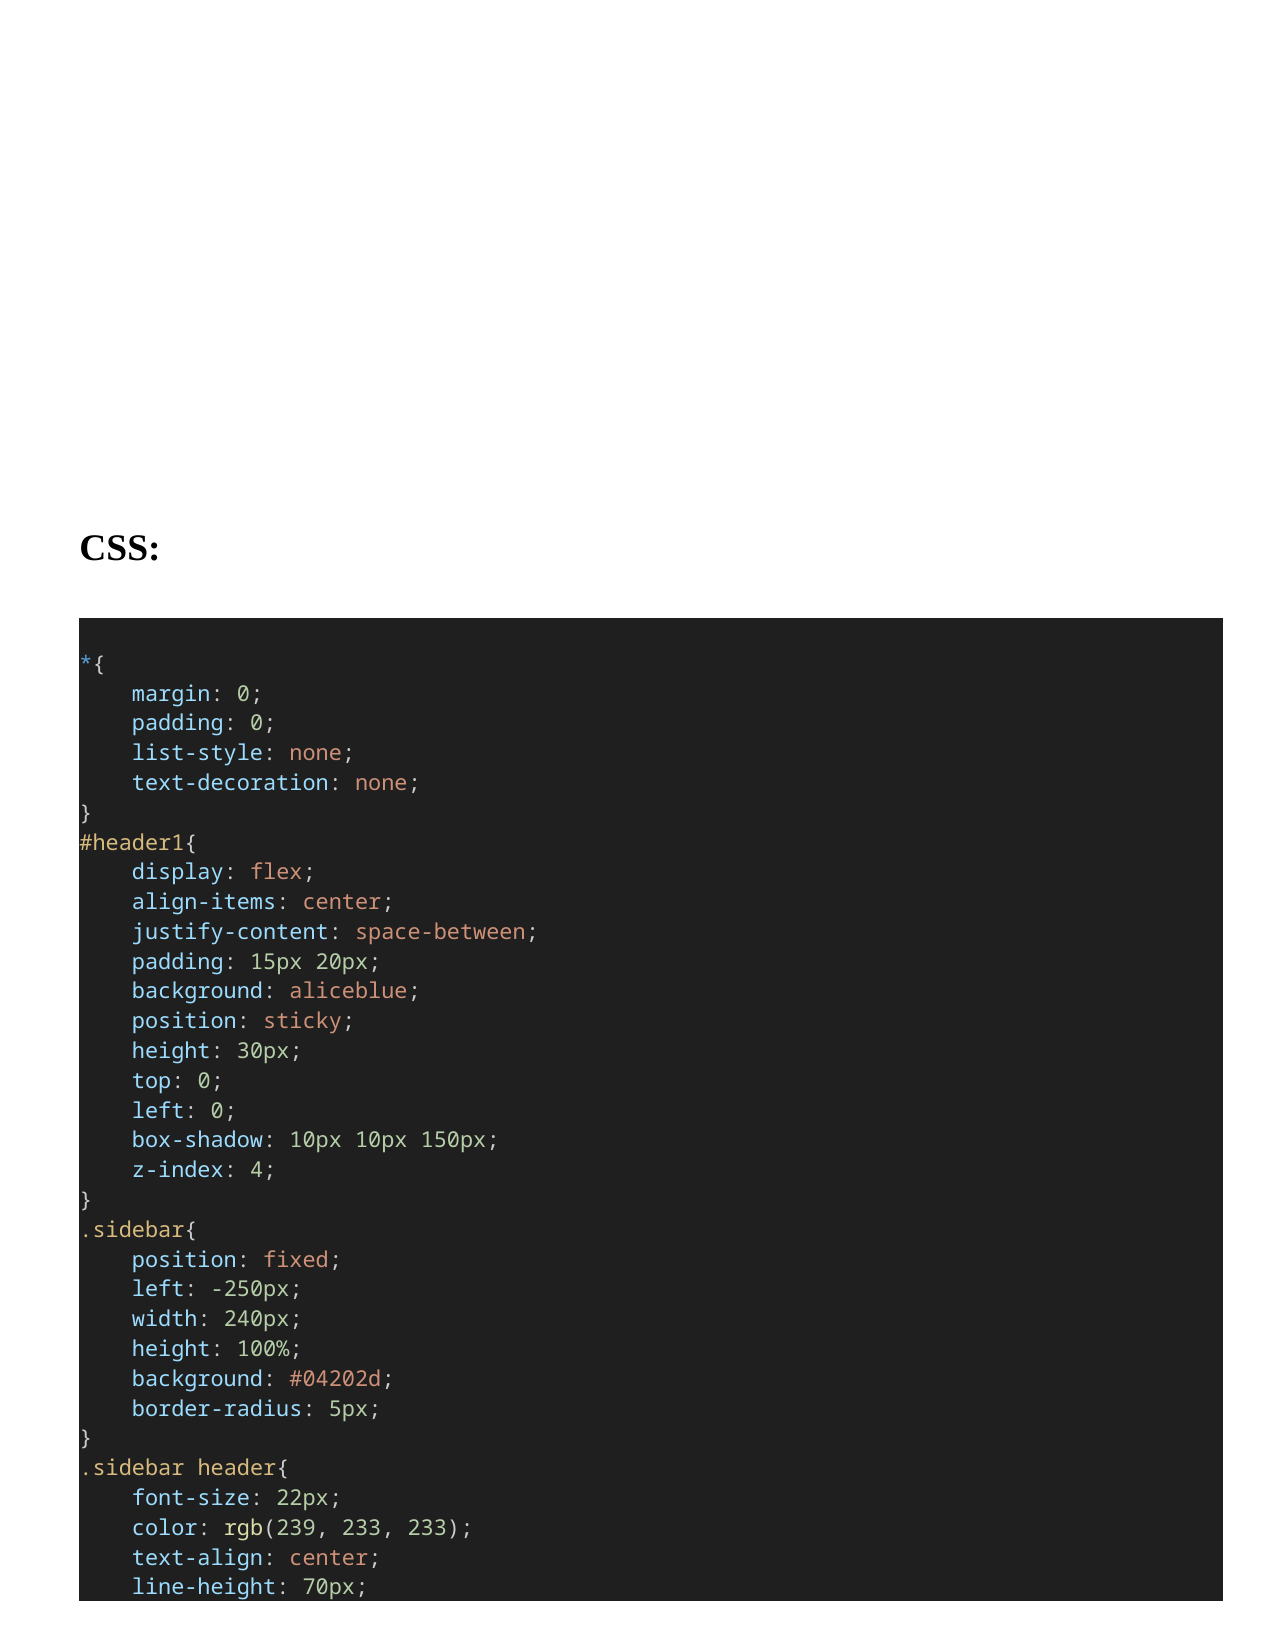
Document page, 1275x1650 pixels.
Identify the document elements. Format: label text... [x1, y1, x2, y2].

text } [79, 1184, 1223, 1214]
text width: 240px; [79, 1303, 1223, 1333]
text } [79, 1422, 1223, 1452]
text align-items: center; [79, 886, 1223, 916]
text margin: 0; [79, 677, 1223, 707]
text } [79, 797, 1223, 826]
text z-index: 4; [79, 1154, 1223, 1184]
text .sidebar{ [79, 1214, 1223, 1243]
text list-style: none; [79, 737, 1223, 767]
text *{ [79, 648, 1223, 677]
text left: 0; [79, 1094, 1223, 1124]
text position: fixed; [79, 1243, 1223, 1273]
text left: -250px; [79, 1273, 1223, 1303]
text padding: 15px 20px; [79, 946, 1223, 975]
text CSS: [79, 526, 1223, 569]
text text-decoration: none; [79, 767, 1223, 797]
text position: sticky; [79, 1005, 1223, 1035]
text display: flex; [79, 856, 1223, 886]
text background: aliceblue; [79, 975, 1223, 1005]
text text-align: center; [79, 1541, 1223, 1571]
text padding: 0; [79, 707, 1223, 737]
text height: 30px; [79, 1035, 1223, 1065]
text height: 100%; [79, 1333, 1223, 1363]
text top: 0; [79, 1065, 1223, 1094]
text color: rgb(239, 233, 233); [79, 1512, 1223, 1541]
text justify-content: space-between; [79, 916, 1223, 946]
text box-shadow: 10px 10px 150px; [79, 1124, 1223, 1154]
text border-radius: 5px; [79, 1392, 1223, 1422]
text font-size: 22px; [79, 1482, 1223, 1512]
text .sidebar header{ [79, 1452, 1223, 1482]
text #header1{ [79, 826, 1223, 856]
text line-height: 70px; [79, 1571, 1223, 1601]
text background: #04202d; [79, 1363, 1223, 1392]
